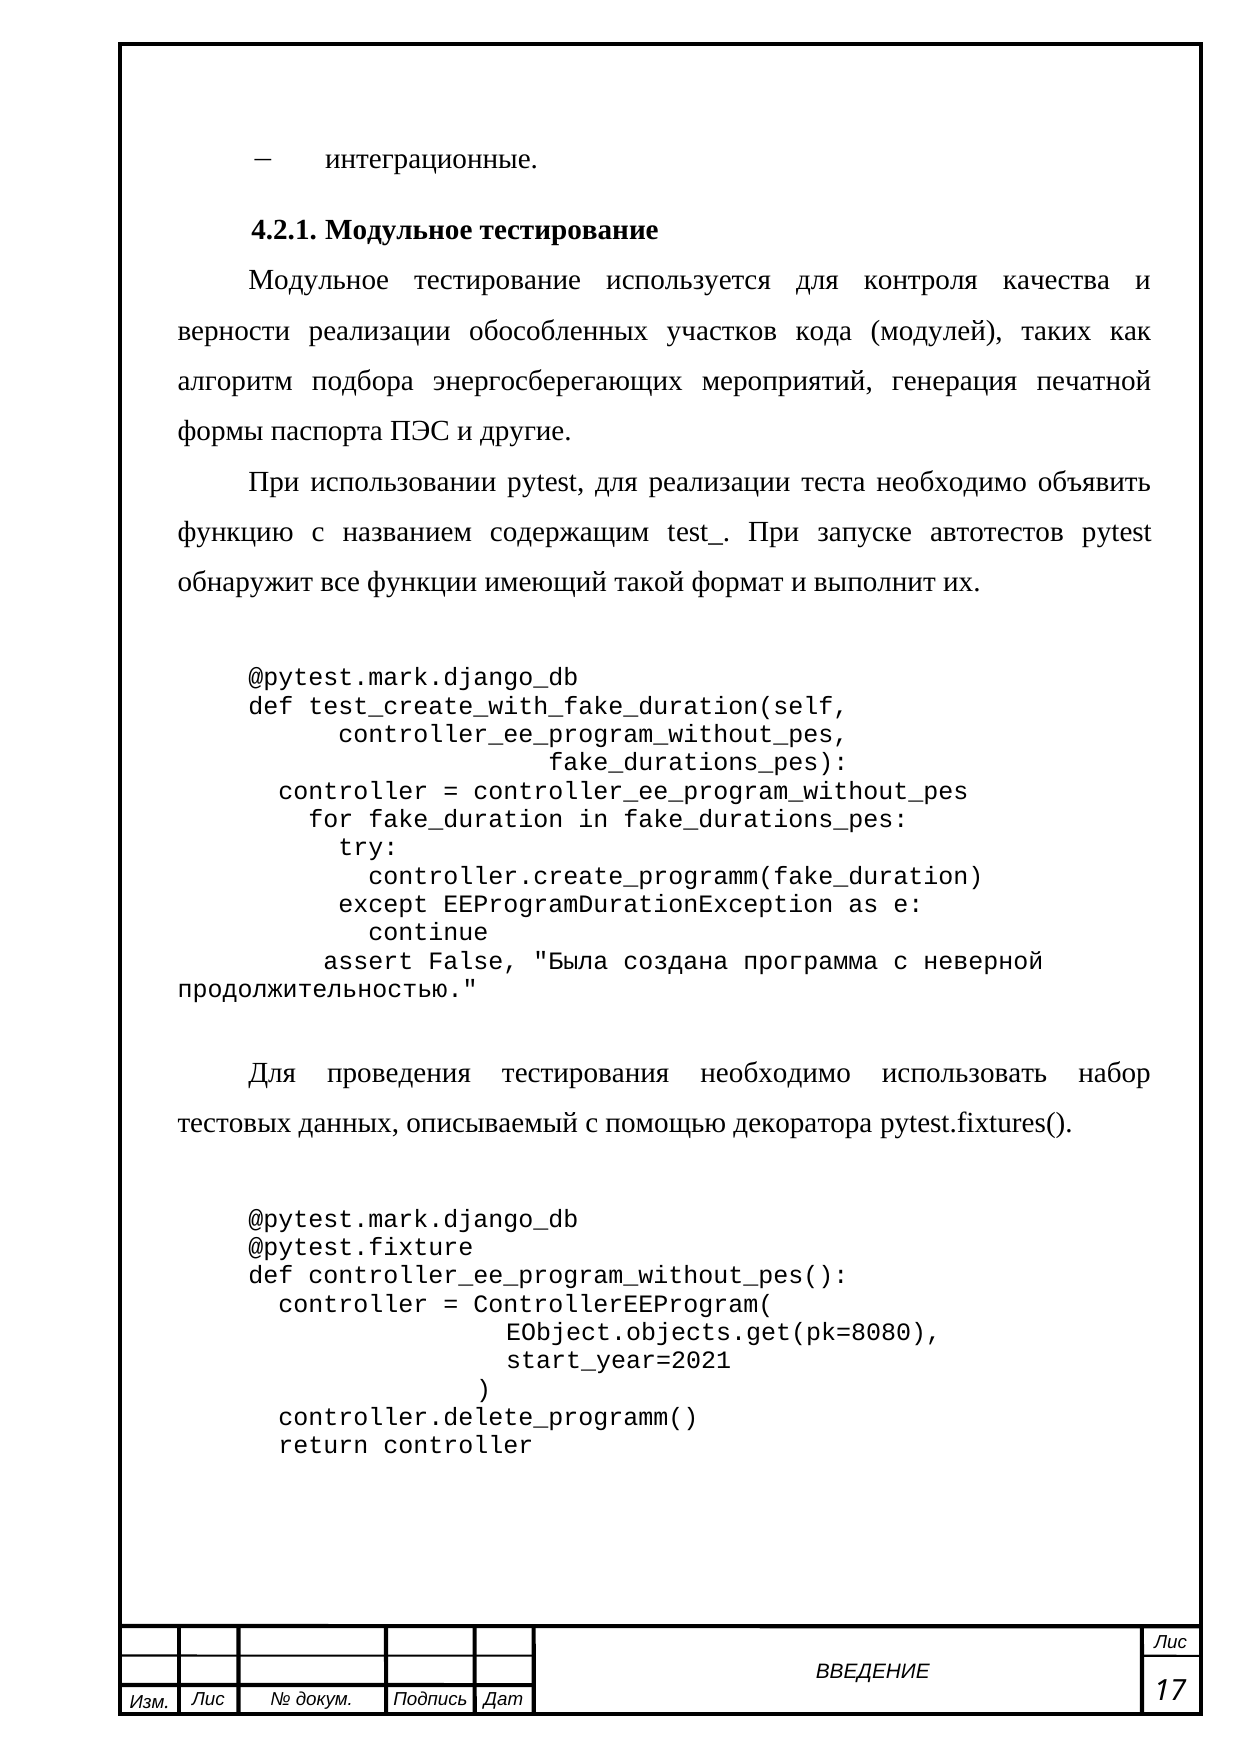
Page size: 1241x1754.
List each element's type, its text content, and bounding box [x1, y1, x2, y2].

text При использовании pytest, для реализации теста необходимо объявить функцию с названием содержащим test_. При запуске автотестов pytest обнаружит все функции имеющий такой формат и выполнит их. [177, 464, 1152, 598]
text EObject.objects.get(pk=8080), [177, 1319, 1152, 1348]
text fake_durations_pes): [177, 750, 1152, 778]
text controller = controller_ee_program_without_pes [177, 778, 1152, 807]
text ) [177, 1376, 1152, 1404]
subtitle Модульное тестирование [177, 212, 1152, 246]
text Модульное тестирование используется для контроля качества и верности реализации обособленных участков кода (модулей), таких как алгоритм подбора энергосберегающих мероприятий, генерация печатной формы паспорта ПЭС и другие. [177, 262, 1152, 447]
text continue [177, 920, 1152, 948]
text return controller [177, 1433, 1152, 1461]
text controller.create_programm(fake_duration) [177, 863, 1152, 892]
text try: [177, 835, 1152, 863]
text def test_create_with_fake_duration(self, [177, 693, 1152, 722]
text controller = ControllerEEProgram( [177, 1291, 1152, 1319]
text @pytest.mark.django_db [177, 1206, 1152, 1234]
list интеграционные. [177, 141, 1152, 174]
text start_year=2021 [177, 1348, 1152, 1376]
text controller.delete_programm() [177, 1404, 1152, 1433]
text @pytest.mark.django_db [177, 665, 1152, 693]
text except EEProgramDurationException as e: [177, 892, 1152, 920]
text def controller_ee_program_without_pes(): [177, 1263, 1152, 1291]
text @pytest.fixture [177, 1234, 1152, 1263]
text assert False, "Была создана программа с неверной продолжительностью." [177, 948, 1152, 1005]
text controller_ee_program_without_pes, [177, 722, 1152, 750]
text Для проведения тестирования необходимо использовать набор тестовых данных, описываемый с помощью декоратора pytest.fixtures(). [177, 1055, 1152, 1139]
text for fake_duration in fake_durations_pes: [177, 807, 1152, 835]
